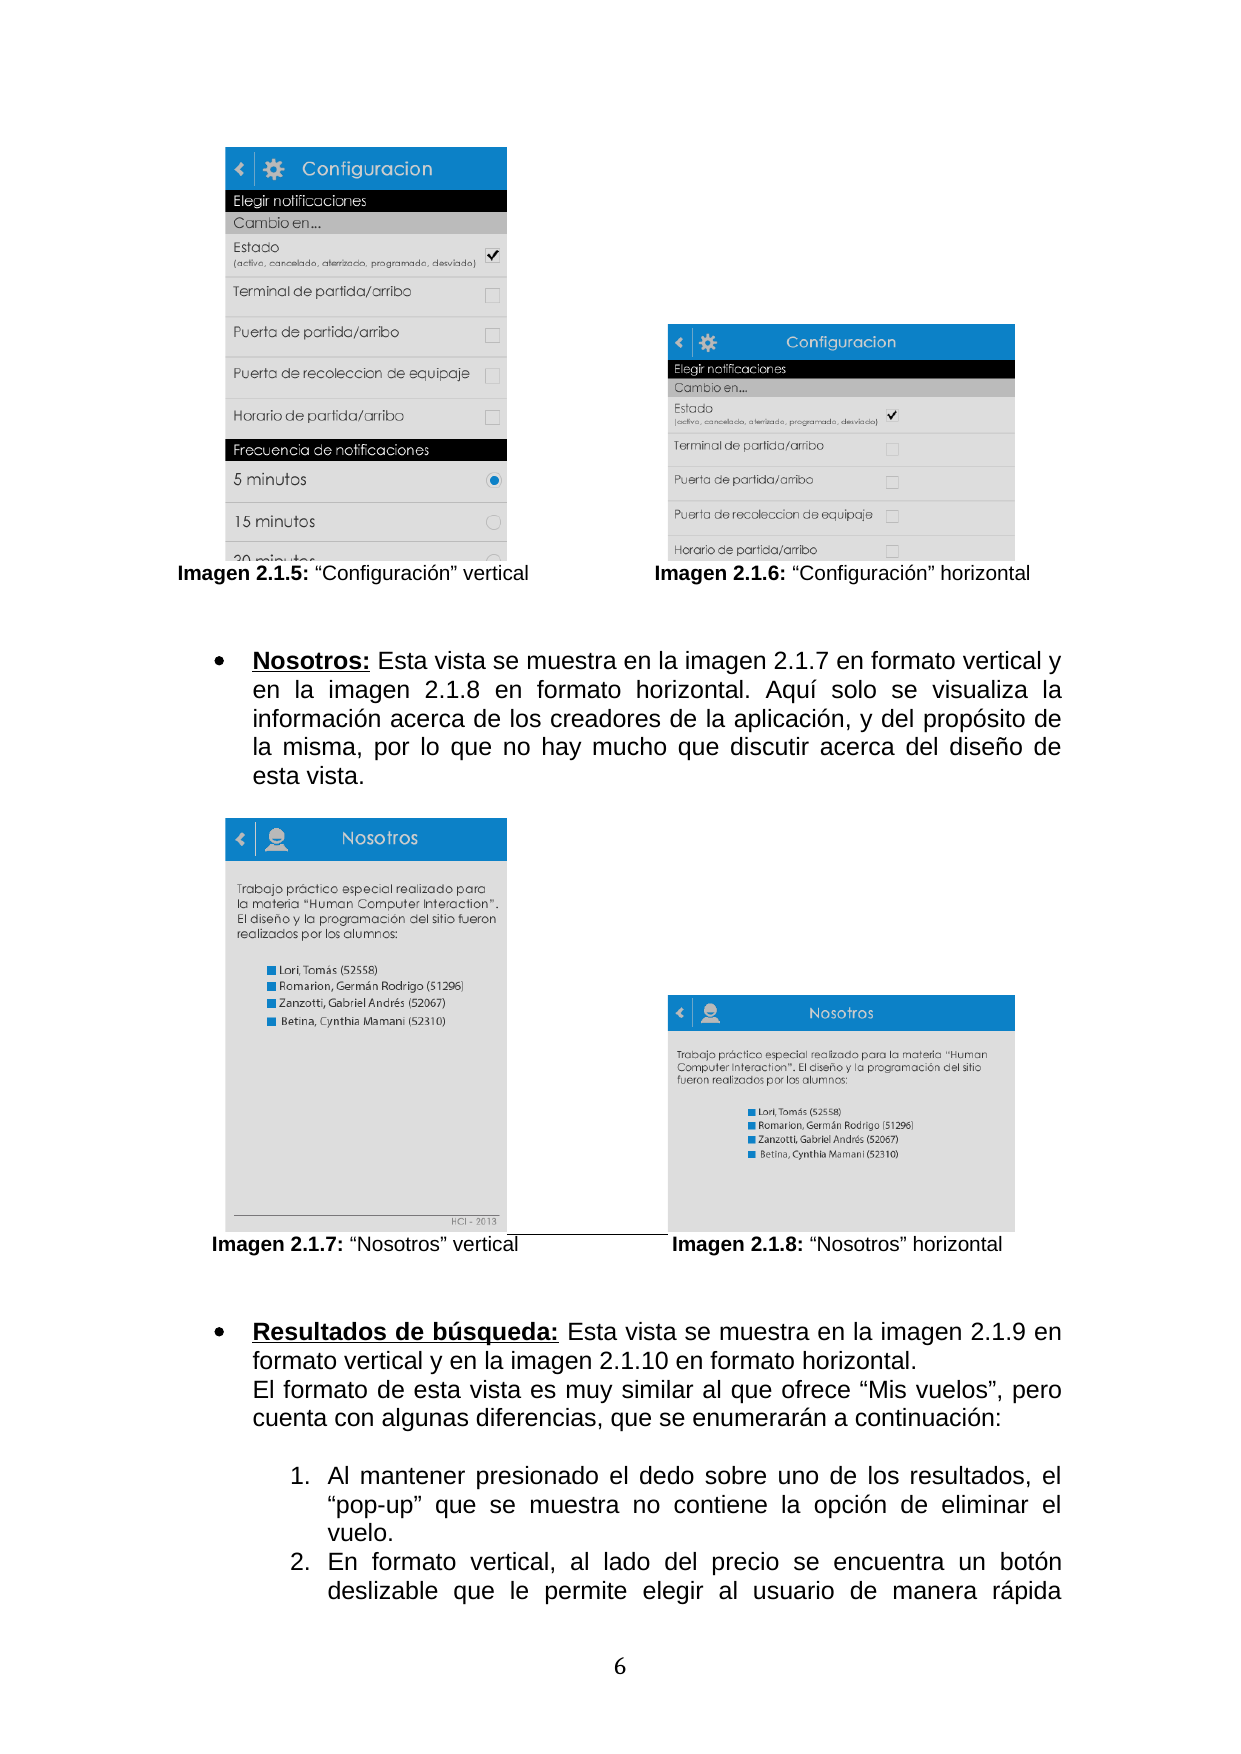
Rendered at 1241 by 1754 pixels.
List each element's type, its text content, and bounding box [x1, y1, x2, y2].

list Resultados de búsqueda: Esta vista se muestra en la imagen 2.1.9 en formato vertical y en la imagen 2.1.10 en formato horizontal. [215, 1317, 1063, 1375]
picture [225, 818, 507, 1232]
picture [225, 147, 507, 561]
list Al mantener presionado el dedo sobre uno de los resultados, el “pop-up” que se muestra no contiene la opción de eliminar el vuelo. [290, 1461, 1063, 1547]
picture [667, 324, 1015, 561]
text Imagen 2.1.7: “Nosotros” vertical Imagen 2.1.8: “Nosotros” horizontal [177, 1232, 1063, 1256]
text Imagen 2.1.5: “Configuración” vertical Imagen 2.1.6: “Configuración” horizontal [177, 561, 1063, 585]
list Nosotros: Esta vista se muestra en la imagen 2.1.7 en formato vertical y en la imagen 2.1.8 en formato horizontal. Aquí solo se visualiza la información acerca de los creadores de la aplicación, y del propósito de la misma, por lo que no hay mucho que discutir acerca del diseño de esta vista. [215, 646, 1063, 790]
picture [667, 995, 1015, 1232]
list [290, 1547, 1063, 1605]
text El formato de esta vista es muy similar al que ofrece “Mis vuelos”, pero cuenta con algunas diferencias, que se enumerarán a continuación: [252, 1375, 1063, 1432]
